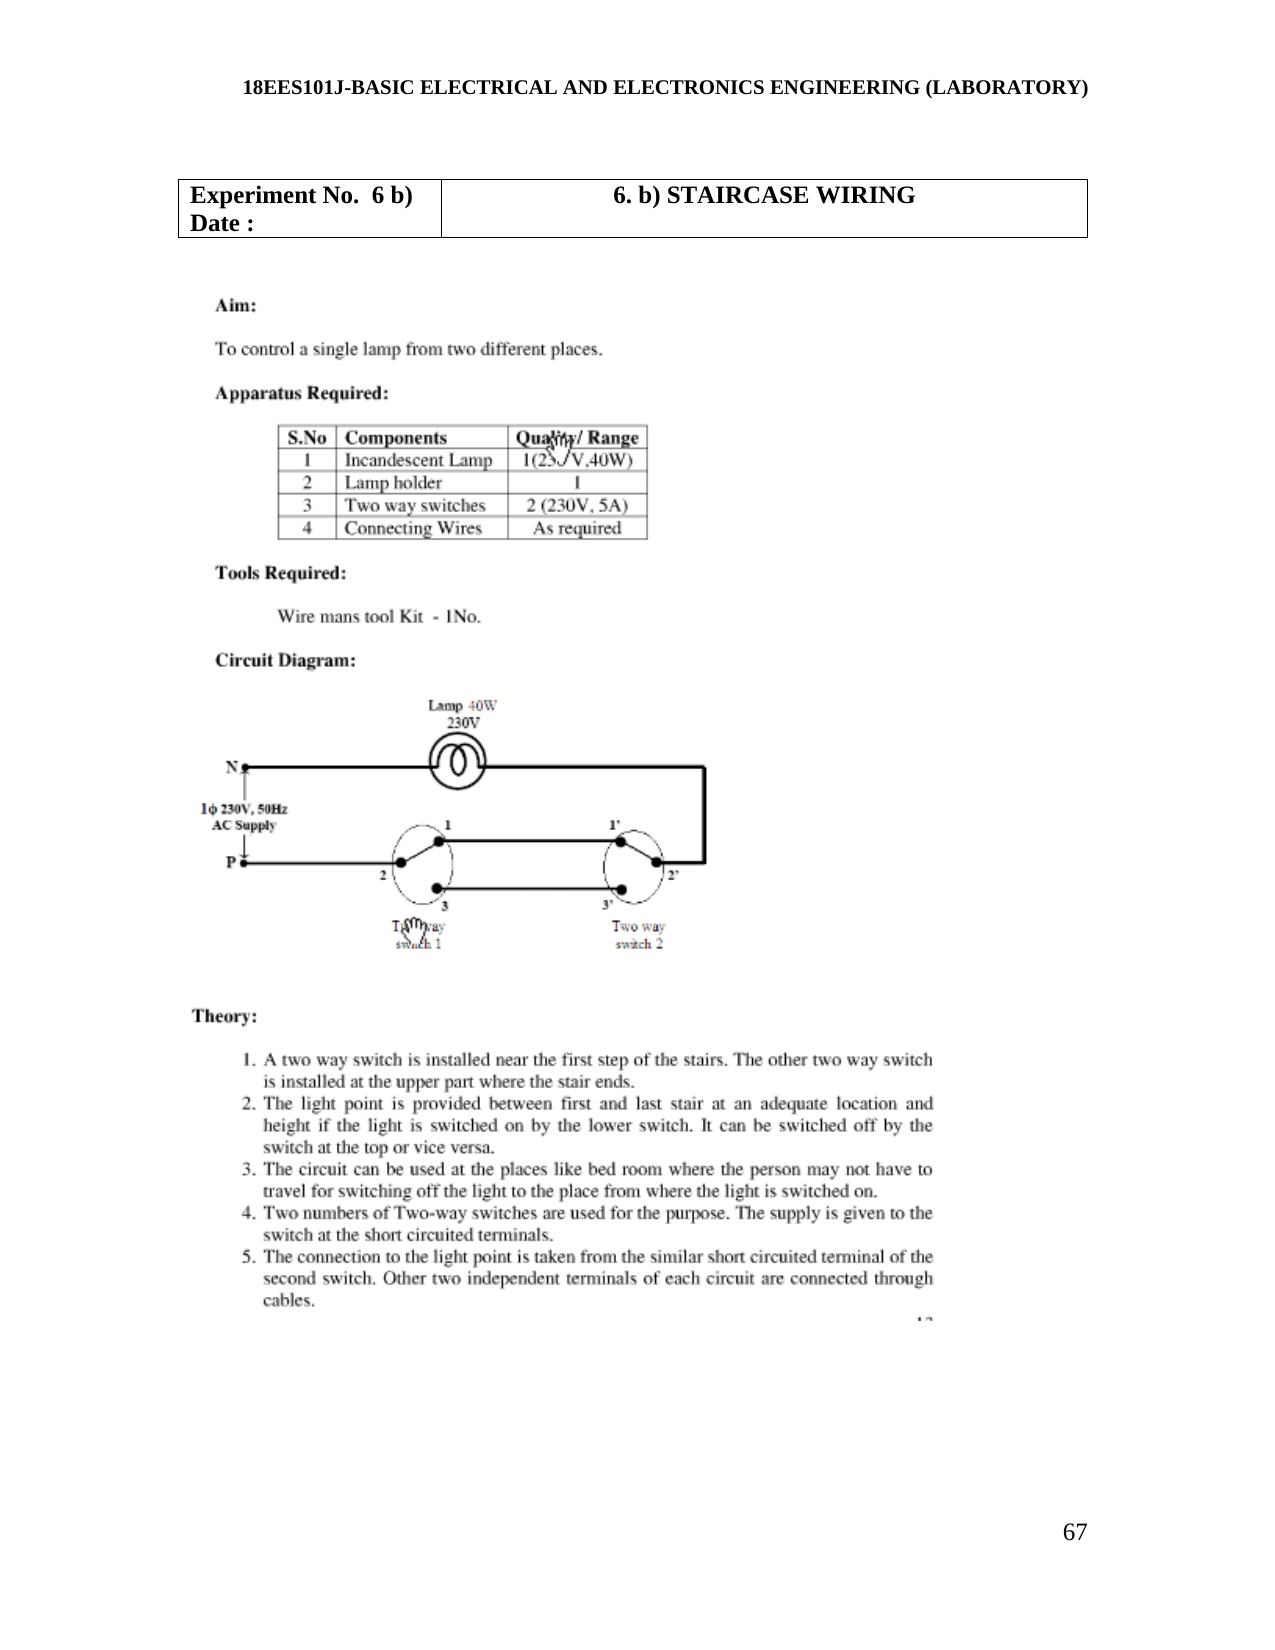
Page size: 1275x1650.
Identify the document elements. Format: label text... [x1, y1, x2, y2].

table_header 6. b) STAIRCASE WIRING [442, 180, 1087, 237]
picture [178, 295, 982, 1321]
table_header Experiment No. 6 b) Date : [179, 180, 441, 237]
